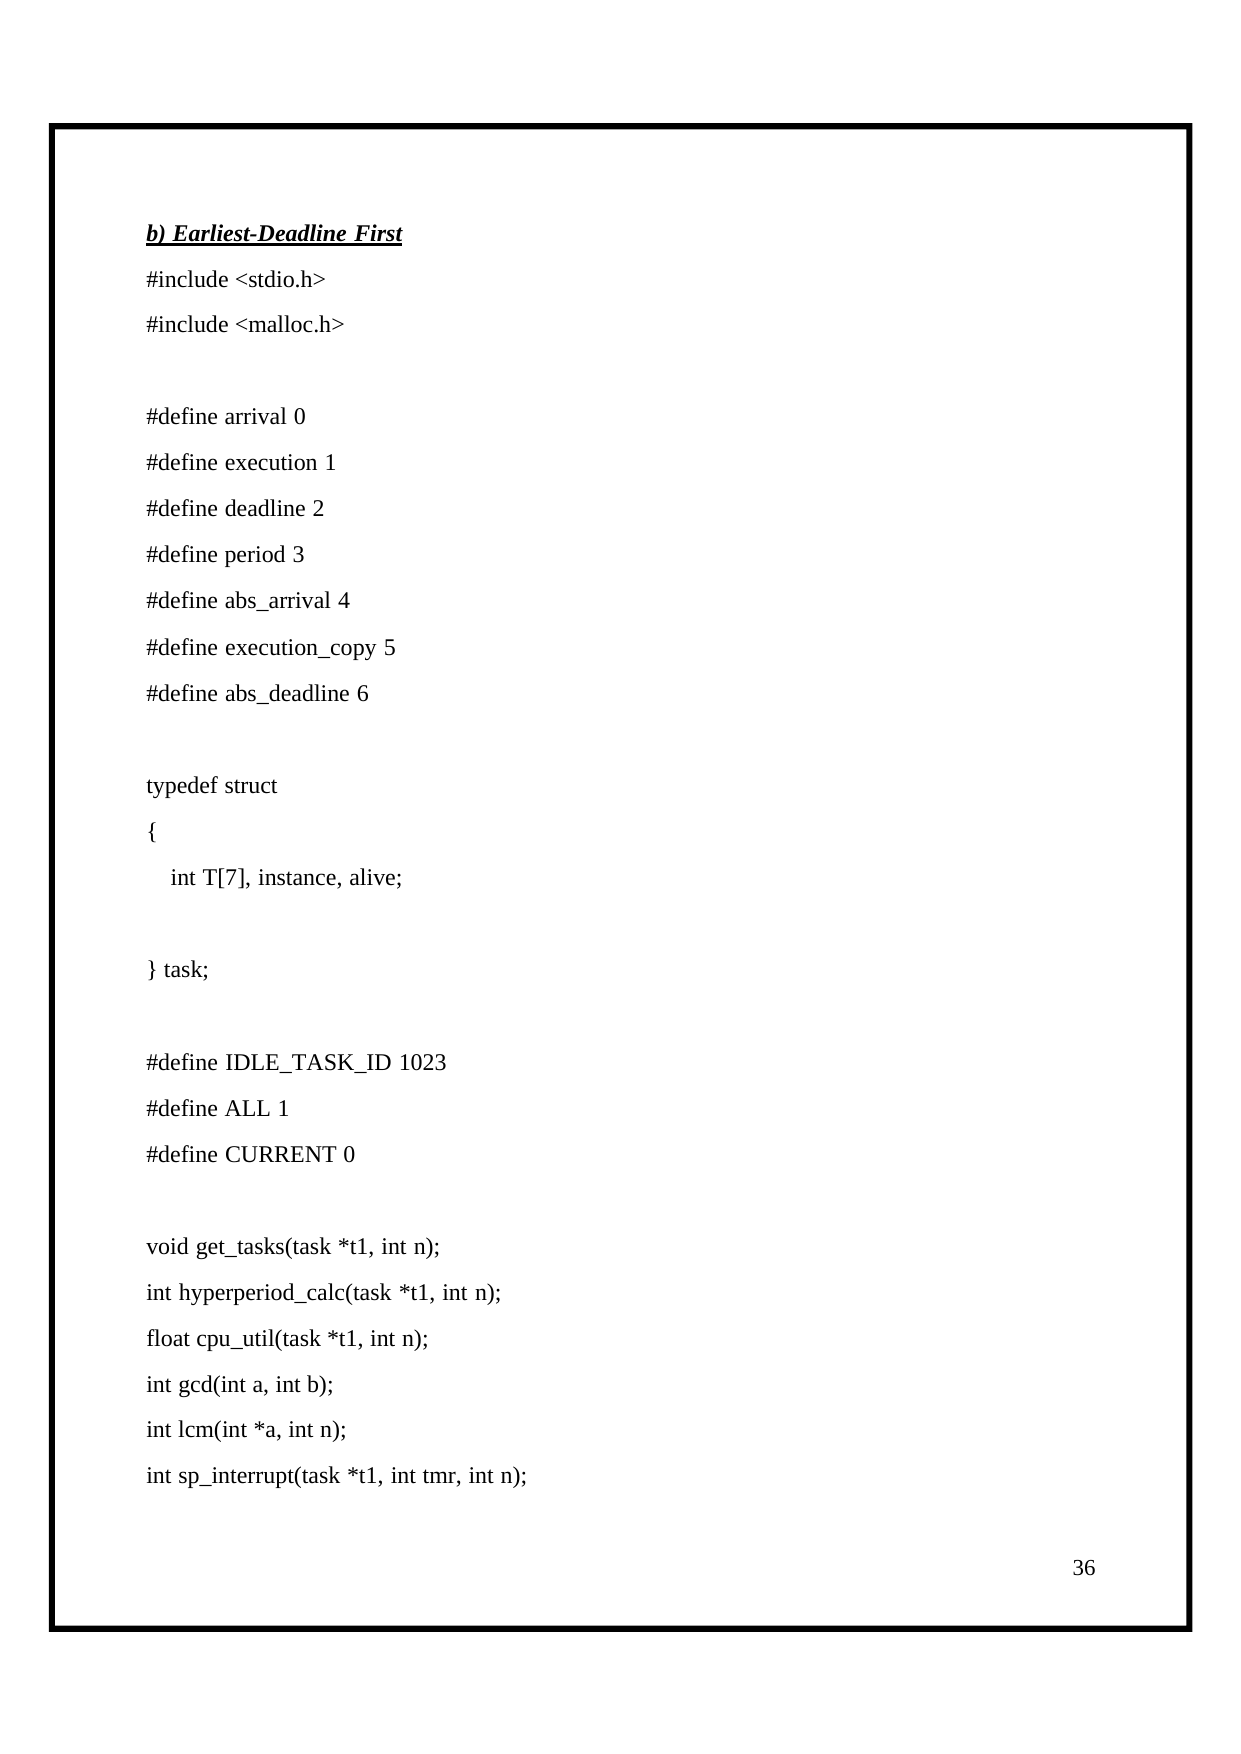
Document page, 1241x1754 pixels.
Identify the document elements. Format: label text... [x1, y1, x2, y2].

text #define IDLE_TASK_ID 1023 [146, 1048, 1144, 1075]
text #define abs_arrival 4 [146, 586, 1144, 614]
text int T[7], instance, alive; [170, 863, 1144, 891]
text #define period 3 [146, 540, 1144, 568]
text #define deadline 2 [146, 494, 1144, 522]
text { [146, 817, 1144, 844]
text typedef struct [146, 771, 1144, 798]
text #define execution 1 [146, 448, 1144, 476]
text #define CURRENT 0 [146, 1140, 1144, 1167]
text int hyperperiod_calc(task *t1, int n); float cpu_util(task *t1, int n); [146, 1278, 503, 1351]
text #define arrival 0 [146, 402, 1144, 429]
text } task; [146, 955, 1144, 983]
text #define abs_deadline 6 [146, 679, 1144, 706]
text #define execution_copy 5 [146, 632, 1144, 660]
list Earliest-Deadline First #include <stdio.h> #include <malloc.h> [146, 219, 404, 338]
text int sp_interrupt(task *t1, int tmr, int n); [146, 1461, 1144, 1489]
text #define ALL 1 [146, 1094, 1144, 1121]
text void get_tasks(task *t1, int n); [146, 1232, 1144, 1260]
text int gcd(int a, int b); int lcm(int *a, int n); [146, 1369, 356, 1443]
